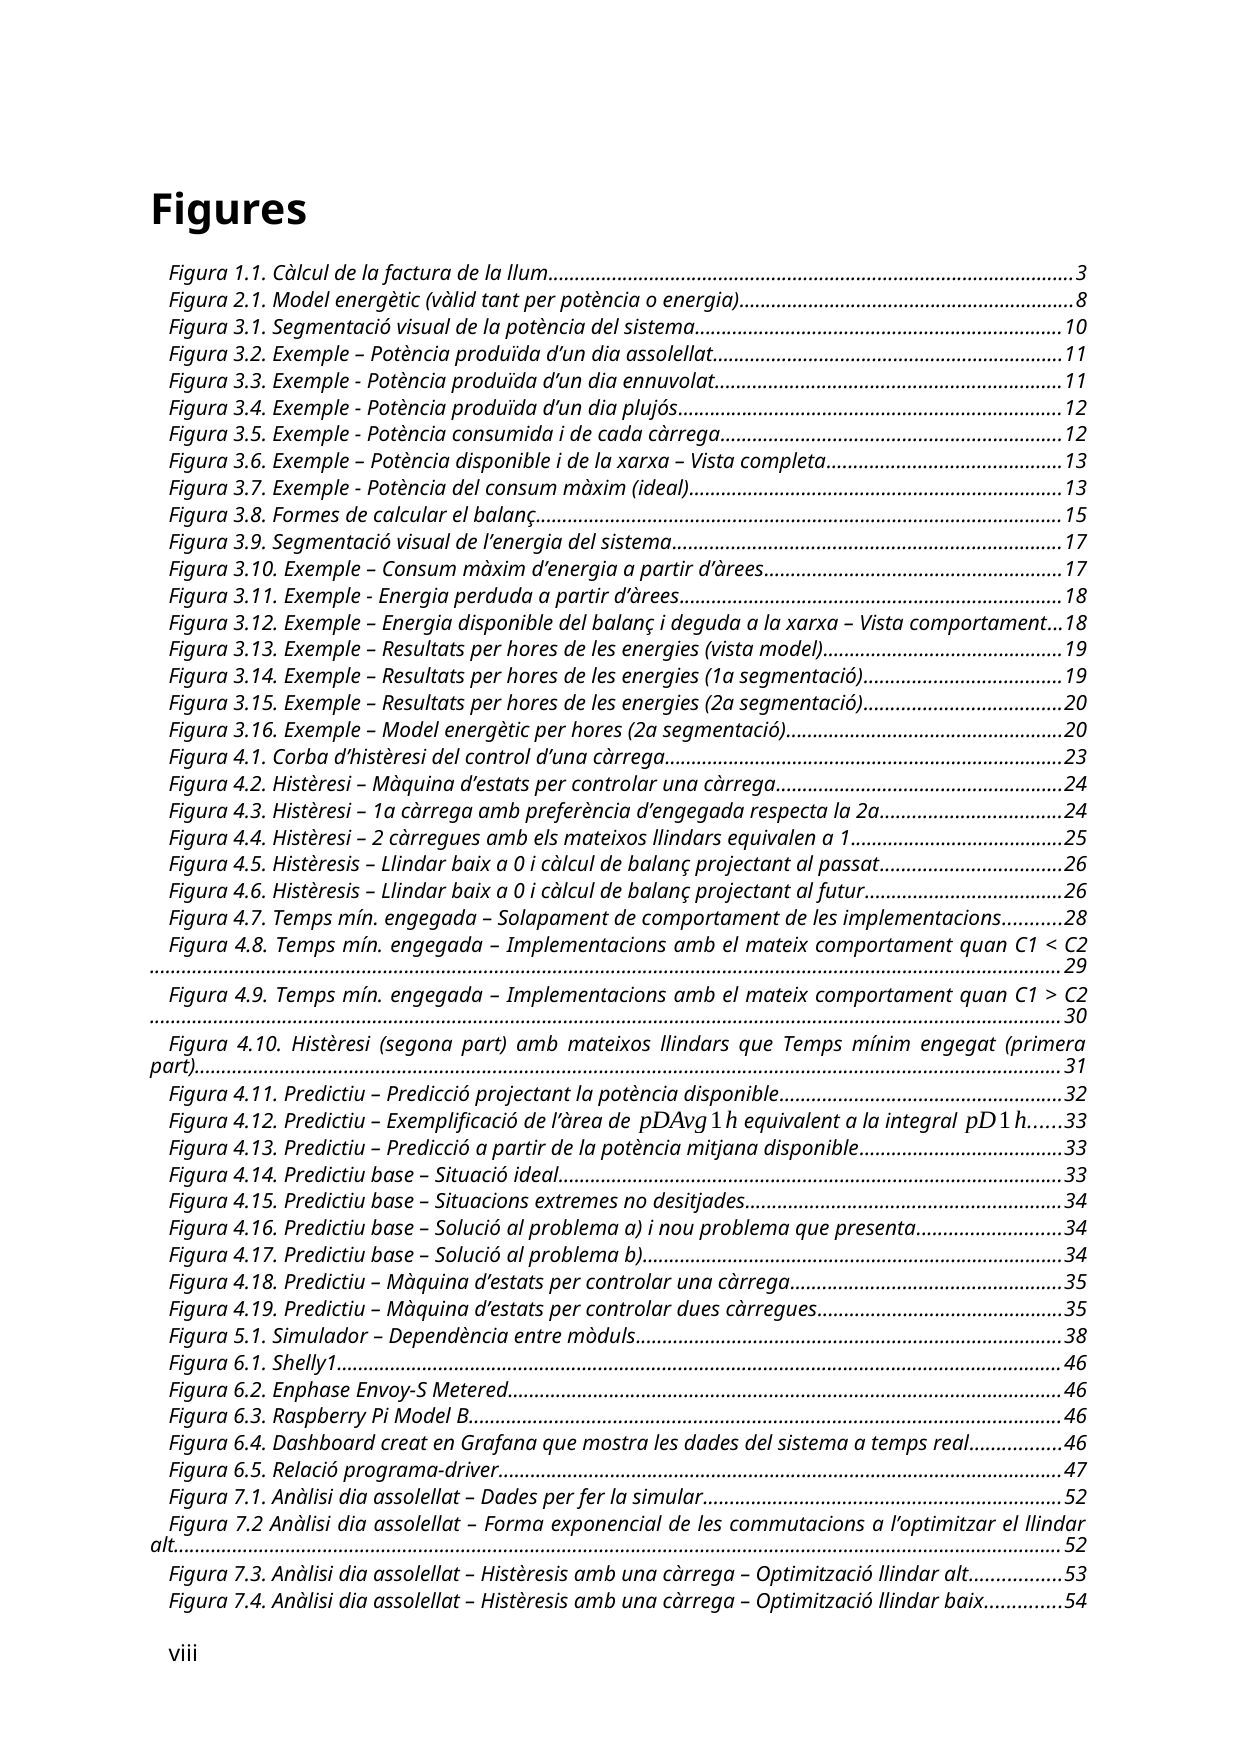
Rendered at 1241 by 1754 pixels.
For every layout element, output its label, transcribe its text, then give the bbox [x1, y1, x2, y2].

text Figura 4.18. Predictiu – Màquina d’estats per controlar una càrrega 35 [150, 1271, 1090, 1294]
text Figura 4.9. Temps mín. engegada – Implementacions amb el mateix comportament quan C1 > C2 30 [150, 984, 1090, 1029]
text Figura 3.15. Exemple – Resultats per hores de les energies (2a segmentació) 20 [150, 692, 1090, 715]
text Figura 3.5. Exemple - Potència consumida i de cada càrrega 12 [150, 424, 1090, 446]
text Figura 3.13. Exemple – Resultats per hores de les energies (vista model) 19 [150, 639, 1090, 661]
text Figura 3.9. Segmentació visual de l’energia del sistema 17 [150, 531, 1090, 554]
text Figura 7.3. Anàlisi dia assolellat – Histèresis amb una càrrega – Optimització llindar alt 53 [150, 1563, 1090, 1586]
text Figura 4.19. Predictiu – Màquina d’estats per controlar dues càrregues 35 [150, 1298, 1090, 1321]
text Figura 3.16. Exemple – Model energètic per hores (2a segmentació) 20 [150, 719, 1090, 742]
text Figura 2.1. Model energètic (vàlid tant per potència o energia) 8 [150, 289, 1090, 312]
text Figura 3.3. Exemple - Potència produïda d’un dia ennuvolat 11 [150, 370, 1090, 393]
text Figura 4.13. Predictiu – Predicció a partir de la potència mitjana disponible 33 [150, 1137, 1090, 1160]
text Figura 1.1. Càlcul de la factura de la llum 3 [150, 262, 1090, 285]
text Figura 4.10. Histèresi (segona part) amb mateixos llindars que Temps mínim engegat (primera part) 31 [150, 1034, 1090, 1079]
text Figura 4.1. Corba d’histèresi del control d’una càrrega 23 [150, 746, 1090, 769]
text Figura 3.12. Exemple – Energia disponible del balanç i deguda a la xarxa – Vista comportament 18 [150, 612, 1090, 634]
text Figura 4.7. Temps mín. engegada – Solapament de comportament de les implementacions 28 [150, 907, 1090, 930]
text Figura 7.4. Anàlisi dia assolellat – Histèresis amb una càrrega – Optimització llindar baix 54 [150, 1590, 1090, 1613]
text Figura 7.2 Anàlisi dia assolellat – Forma exponencial de les commutacions a l’optimitzar el llindar alt 52 [150, 1513, 1090, 1559]
text Figura 4.11. Predictiu – Predicció projectant la potència disponible 32 [150, 1083, 1090, 1106]
text Figura 4.12. Predictiu – Exemplificació de l’àrea de equivalent a la integral 33 [150, 1110, 1090, 1133]
text Figura 3.4. Exemple - Potència produïda d’un dia plujós 12 [150, 397, 1090, 419]
text Figura 6.2. Enphase Envoy-S Metered 46 [150, 1379, 1090, 1402]
text Figura 3.2. Exemple – Potència produïda d’un dia assolellat 11 [150, 343, 1090, 366]
text Figura 4.16. Predictiu base – Solució al problema a) i nou problema que presenta 34 [150, 1218, 1090, 1240]
text Figura 4.5. Histèresis – Llindar baix a 0 i càlcul de balanç projectant al passat 26 [150, 854, 1090, 876]
text Figura 3.10. Exemple – Consum màxim d’energia a partir d’àrees 17 [150, 558, 1090, 581]
text Figura 4.3. Histèresi – 1a càrrega amb preferència d’engegada respecta la 2a 24 [150, 800, 1090, 823]
text Figura 4.8. Temps mín. engegada – Implementacions amb el mateix comportament quan C1 < C2 29 [150, 934, 1090, 980]
text Figura 3.14. Exemple – Resultats per hores de les energies (1a segmentació) 19 [150, 666, 1090, 688]
text Figures [150, 179, 1090, 237]
text Figura 6.1. Shelly1 46 [150, 1352, 1090, 1375]
text Figura 7.1. Anàlisi dia assolellat – Dades per fer la simular 52 [150, 1486, 1090, 1509]
text Figura 4.4. Histèresi – 2 càrregues amb els mateixos llindars equivalen a 1 25 [150, 827, 1090, 849]
text Figura 3.11. Exemple - Energia perduda a partir d’àrees 18 [150, 585, 1090, 608]
text Figura 3.6. Exemple – Potència disponible i de la xarxa – Vista completa 13 [150, 451, 1090, 473]
text Figura 6.4. Dashboard creat en Grafana que mostra les dades del sistema a temps real 46 [150, 1433, 1090, 1455]
text Figura 3.1. Segmentació visual de la potència del sistema 10 [150, 316, 1090, 339]
text Figura 3.7. Exemple - Potència del consum màxim (ideal) 13 [150, 477, 1090, 500]
text Figura 6.5. Relació programa-driver 47 [150, 1459, 1090, 1482]
text Figura 5.1. Simulador – Dependència entre mòduls 38 [150, 1325, 1090, 1348]
text Figura 4.2. Histèresi – Màquina d’estats per controlar una càrrega 24 [150, 773, 1090, 796]
text Figura 6.3. Raspberry Pi Model B 46 [150, 1406, 1090, 1428]
text Figura 4.6. Histèresis – Llindar baix a 0 i càlcul de balanç projectant al futur 26 [150, 881, 1090, 903]
text Figura 4.17. Predictiu base – Solució al problema b) 34 [150, 1244, 1090, 1267]
text Figura 4.15. Predictiu base – Situacions extremes no desitjades 34 [150, 1191, 1090, 1213]
text Figura 4.14. Predictiu base – Situació ideal 33 [150, 1164, 1090, 1187]
text Figura 3.8. Formes de calcular el balanç 15 [150, 504, 1090, 527]
